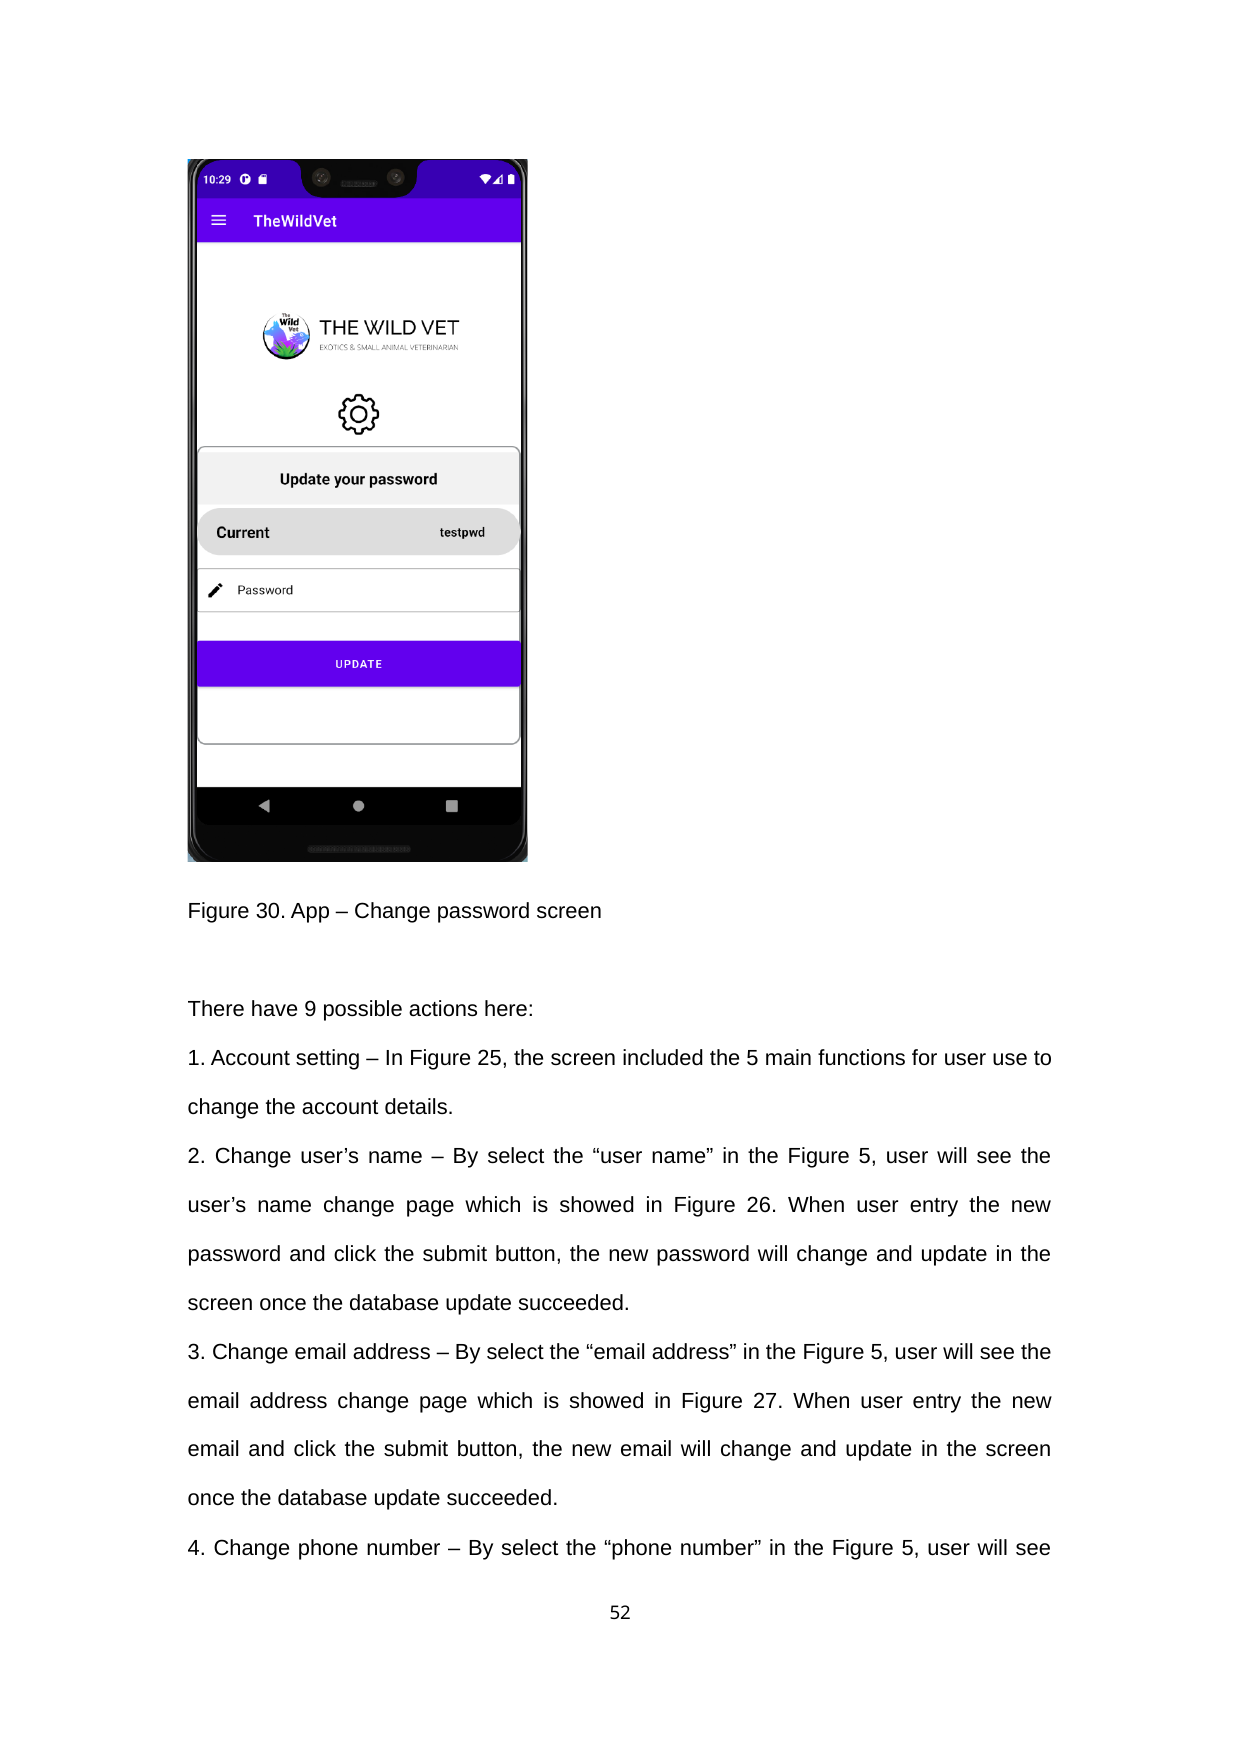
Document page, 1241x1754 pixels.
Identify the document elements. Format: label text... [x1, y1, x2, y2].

text 2. Change user’s name – By select the “user name” in the Figure 5, user will see the user’s name change page which is showed in Figure 26. When user entry the new password and click the submit button, the new password will change and update in the screen once the database update succeeded. [187, 1140, 1053, 1318]
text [187, 1531, 1053, 1563]
text There have 9 possible actions here: [187, 992, 1053, 1025]
text 3. Change email address – By select the “email address” in the Figure 5, user will see the email address change page which is showed in Figure 27. When user entry the new email and click the submit button, the new email will change and update in the screen once the database update succeeded. [187, 1335, 1053, 1514]
text 1. Account setting – In Figure 25, the screen included the 5 main functions for user use to change the account details. [187, 1042, 1053, 1123]
picture [187, 159, 528, 862]
text Figure 30. App – Change password screen [187, 894, 1053, 926]
